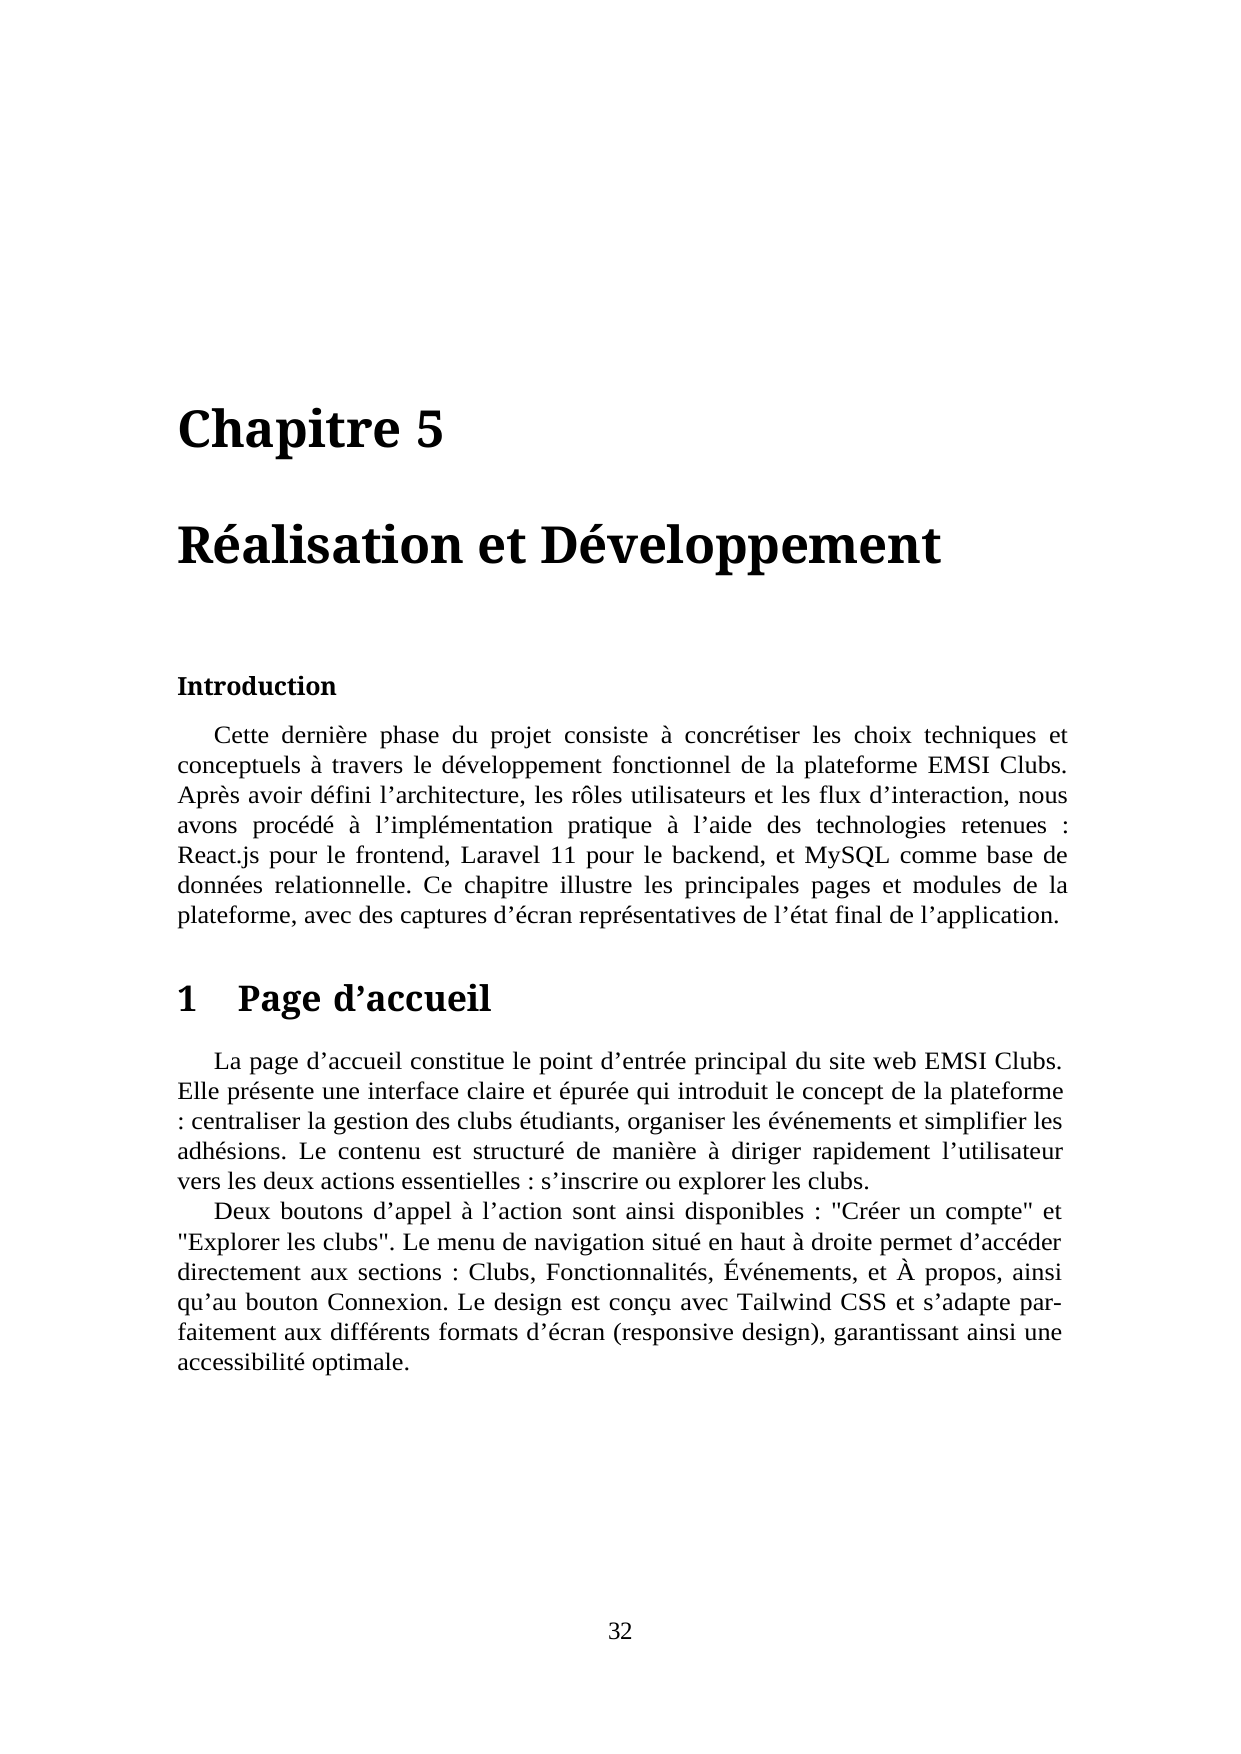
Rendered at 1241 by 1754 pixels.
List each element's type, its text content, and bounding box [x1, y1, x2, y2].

text Réalisation et Développement [177, 508, 1196, 578]
text 32 [301, 1616, 939, 1645]
text Deux boutons d’appel à l’action sont ainsi disponibles : "Créer un compte" et "Explorer les clubs". Le menu de navigation situé en haut à droite permet d’accéder directement aux sections : Clubs, Fonctionnalités, Événements, et À propos, ainsi qu’au bouton Connexion. Le design est conçu avec Tailwind CSS et s’adapte par- faitement aux différents formats d’écran (responsive design), garantissant ainsi une accessibilité optimale. [177, 1196, 1063, 1376]
subtitle Chapitre 5 [177, 393, 1196, 463]
subtitle Page d’accueil [177, 974, 1196, 1022]
subtitle Introduction [177, 668, 1196, 703]
text Cette dernière phase du projet consiste à concrétiser les choix techniques et conceptuels à travers le développement fonctionnel de la plateforme EMSI Clubs. Après avoir défini l’architecture, les rôles utilisateurs et les flux d’interaction, nous avons procédé à l’implémentation pratique à l’aide des technologies retenues : React.js pour le frontend, Laravel 11 pour le backend, et MySQL comme base de données relationnelle. Ce chapitre illustre les principales pages et modules de la plateforme, avec des captures d’écran représentatives de l’état final de l’application. [177, 720, 1069, 929]
text La page d’accueil constitue le point d’entrée principal du site web EMSI Clubs. Elle présente une interface claire et épurée qui introduit le concept de la plateforme : centraliser la gestion des clubs étudiants, organiser les événements et simplifier les adhésions. Le contenu est structuré de manière à diriger rapidement l’utilisateur vers les deux actions essentielles : s’inscrire ou explorer les clubs. [177, 1046, 1063, 1195]
